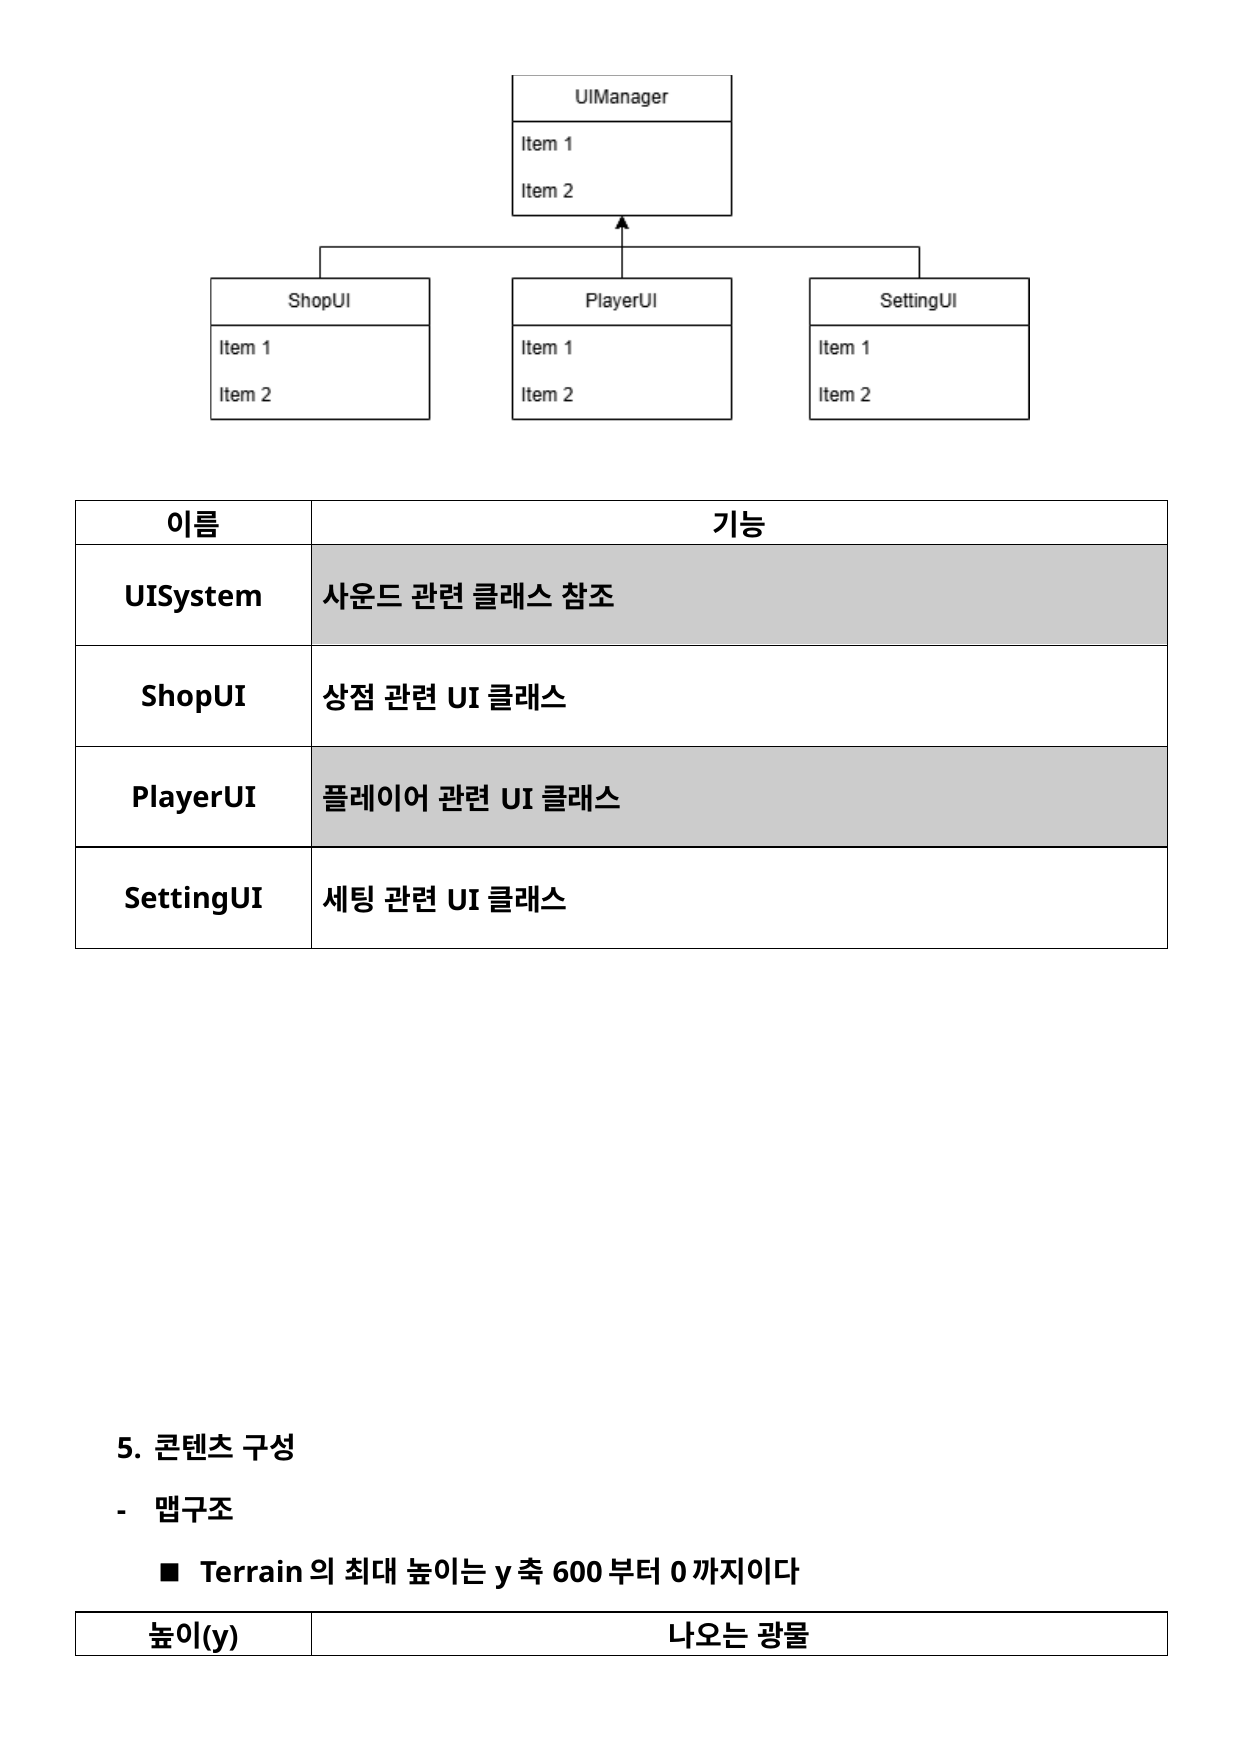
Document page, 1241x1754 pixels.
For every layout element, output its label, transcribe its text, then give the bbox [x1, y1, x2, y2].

table_header 나오는 광물 [312, 1613, 1167, 1655]
table_header 높이(y) [76, 1613, 311, 1655]
table_cell 세팅 관련 UI 클래스 [312, 848, 1167, 947]
table_cell UISystem [76, 545, 311, 644]
table_cell 상점 관련 UI 클래스 [312, 646, 1167, 746]
table_header 기능 [312, 501, 1167, 544]
table_cell ShopUI [76, 646, 311, 746]
table_cell 사운드 관련 클래스 참조 [312, 545, 1167, 644]
table_cell PlayerUI [76, 747, 311, 846]
table_header 이름 [76, 501, 311, 544]
list Terrain의 최대 높이는 y축 600부터 0까지이다 [158, 1549, 1165, 1591]
list 맵구조 [117, 1487, 1165, 1529]
picture [210, 75, 1030, 422]
table_cell SettingUI [76, 848, 311, 947]
list 콘텐츠 구성 [117, 1424, 1165, 1467]
table_cell 플레이어 관련 UI 클래스 [312, 747, 1167, 846]
